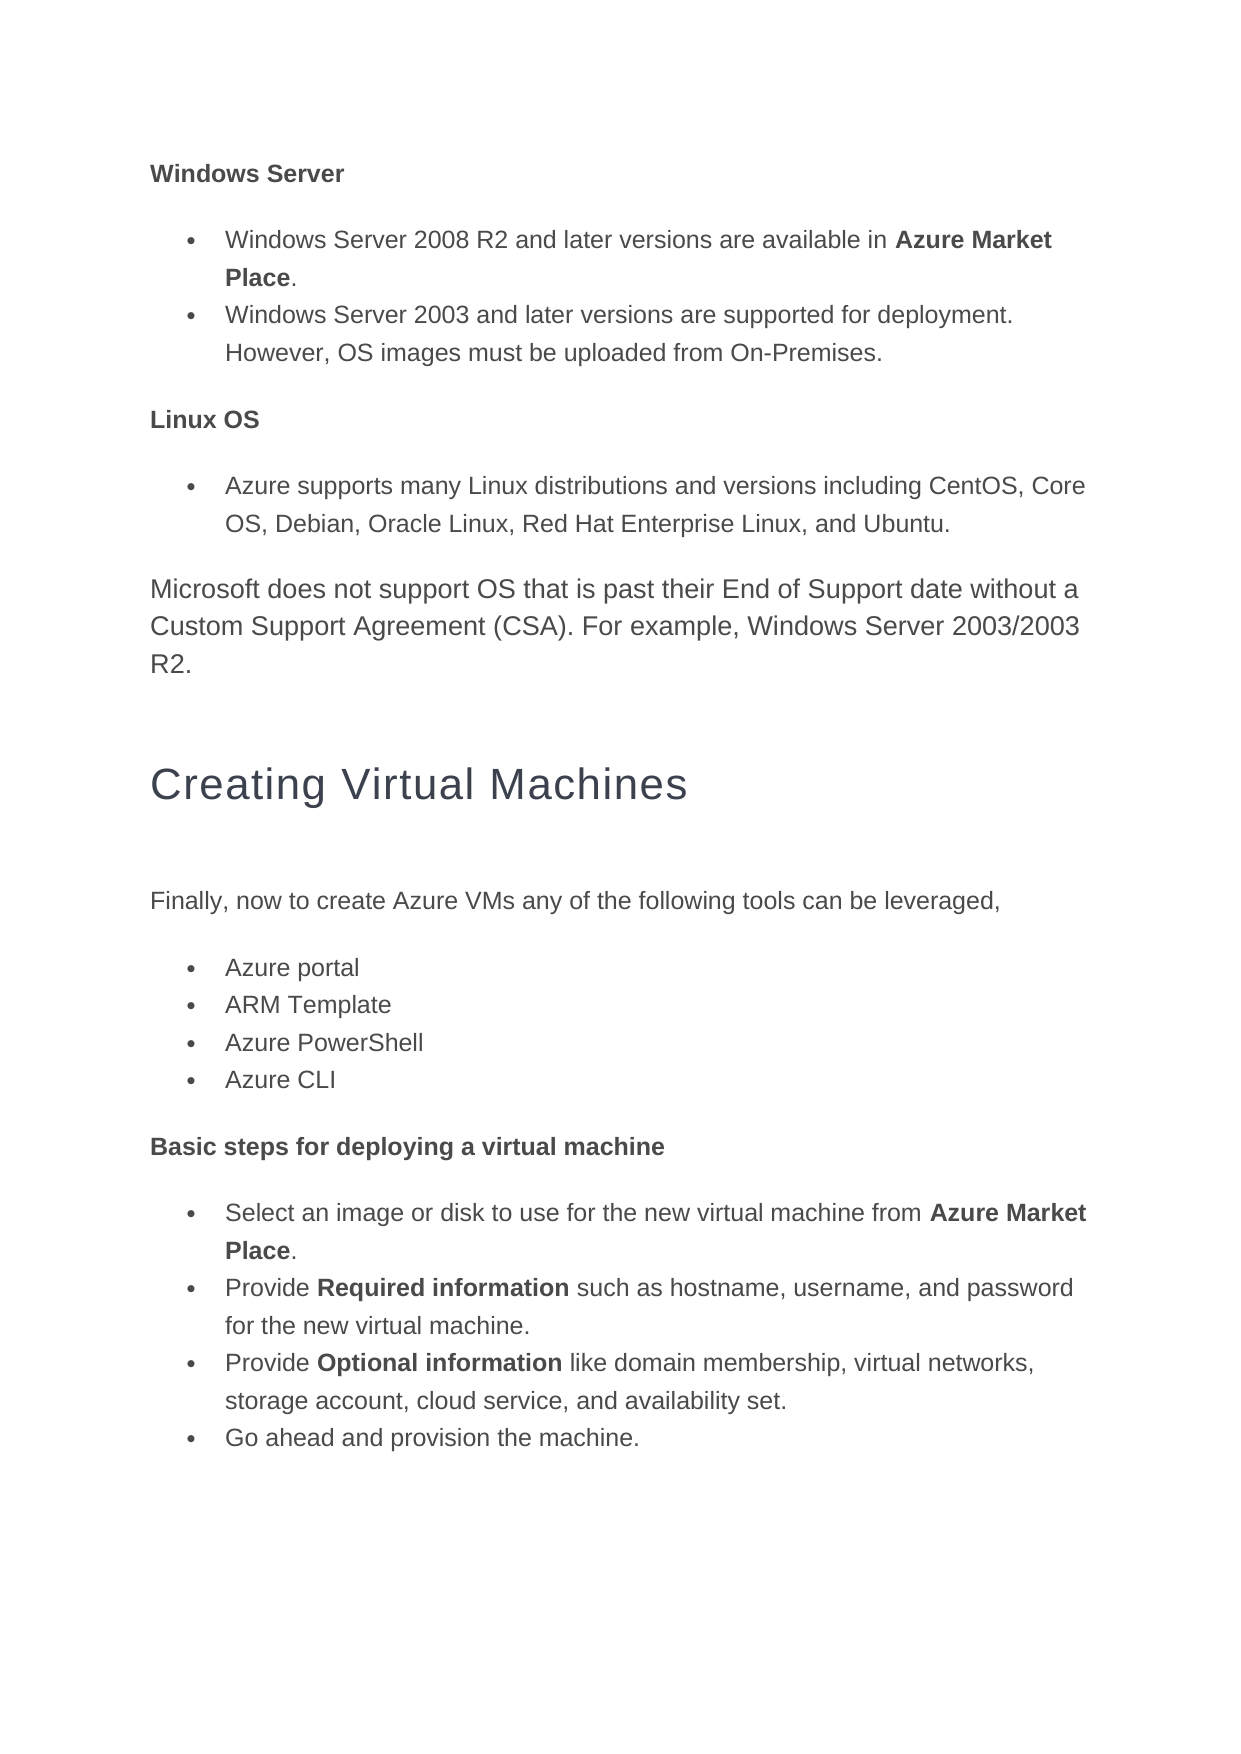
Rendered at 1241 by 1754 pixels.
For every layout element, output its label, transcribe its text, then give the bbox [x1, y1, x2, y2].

text Basic steps for deploying a virtual machine [150, 1123, 1090, 1161]
list Windows Server 2008 R2 and later versions are available in Azure Market Place. [187, 217, 1090, 292]
list ARM Template [187, 981, 1090, 1019]
text Linux OS [150, 396, 1090, 433]
list Provide Optional information like domain membership, virtual networks, storage account, cloud service, and availability set. [187, 1340, 1090, 1415]
list Azure CLI [187, 1056, 1090, 1094]
list Azure supports many Linux distributions and versions including CentOS, Core OS, Debian, Oracle Linux, Red Hat Enterprise Linux, and Ubuntu. [187, 462, 1090, 537]
list Windows Server 2003 and later versions are supported for deployment. However, OS images must be uploaded from On-Premises. [187, 292, 1090, 367]
text Windows Server [150, 150, 1090, 187]
text Microsoft does not support OS that is past their End of Support date without a Custom Support Agreement (CSA). For example, Windows Server 2003/2003 R2. [150, 567, 1090, 679]
list Azure portal [187, 944, 1090, 981]
text Finally, now to create Azure VMs any of the following tools can be leveraged, [150, 877, 1090, 915]
list Go ahead and provision the machine. [187, 1415, 1090, 1452]
list Azure PowerShell [187, 1019, 1090, 1056]
text Creating Virtual Machines [150, 749, 1090, 808]
list Provide Required information such as hostname, username, and password for the new virtual machine. [187, 1265, 1090, 1340]
list Select an image or disk to use for the new virtual machine from Azure Market Place. [187, 1190, 1090, 1265]
